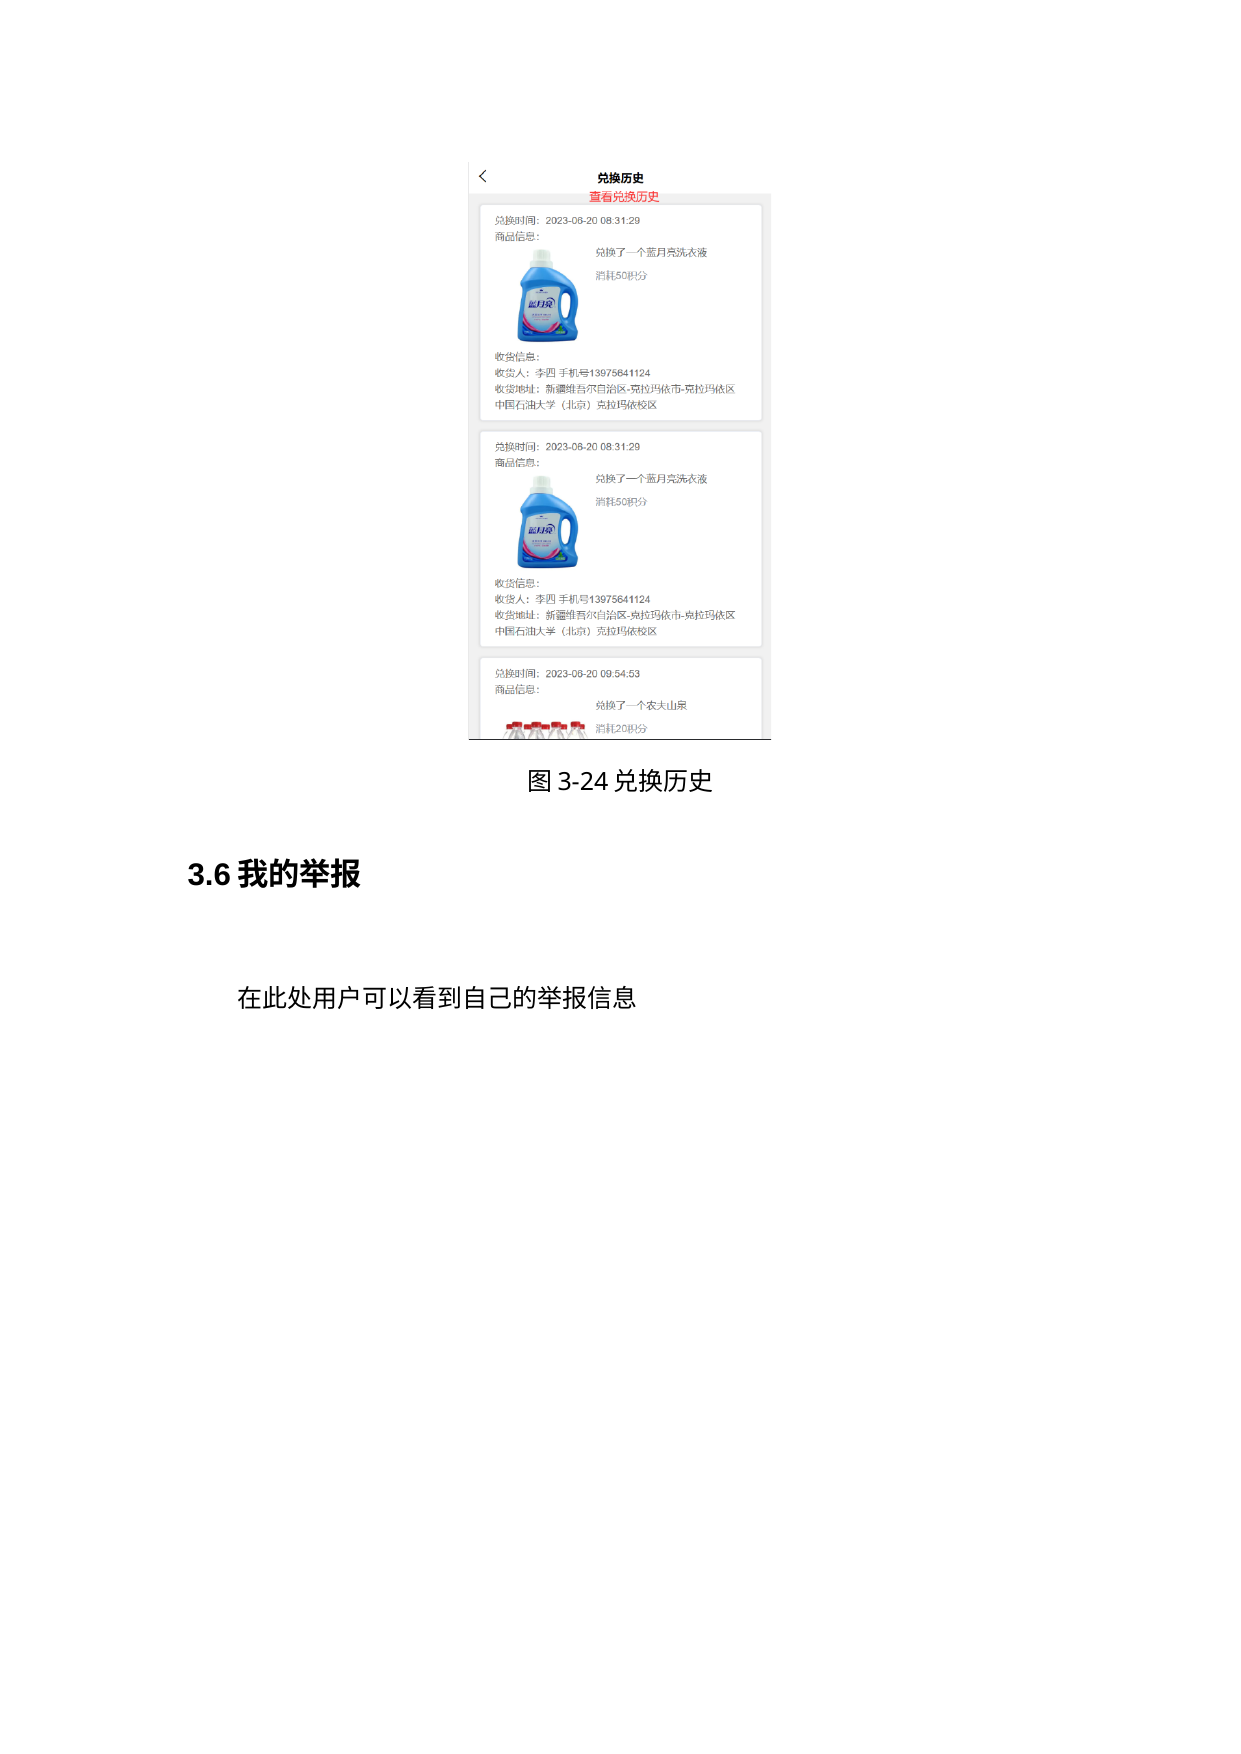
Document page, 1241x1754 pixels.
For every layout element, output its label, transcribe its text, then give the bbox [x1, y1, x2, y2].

text 图3-24兑换历史 [187, 747, 1053, 812]
picture [468, 162, 772, 740]
text 3.6我的举报 [187, 839, 1053, 904]
text 在此处用户可以看到自己的举报信息 [187, 964, 1053, 1029]
